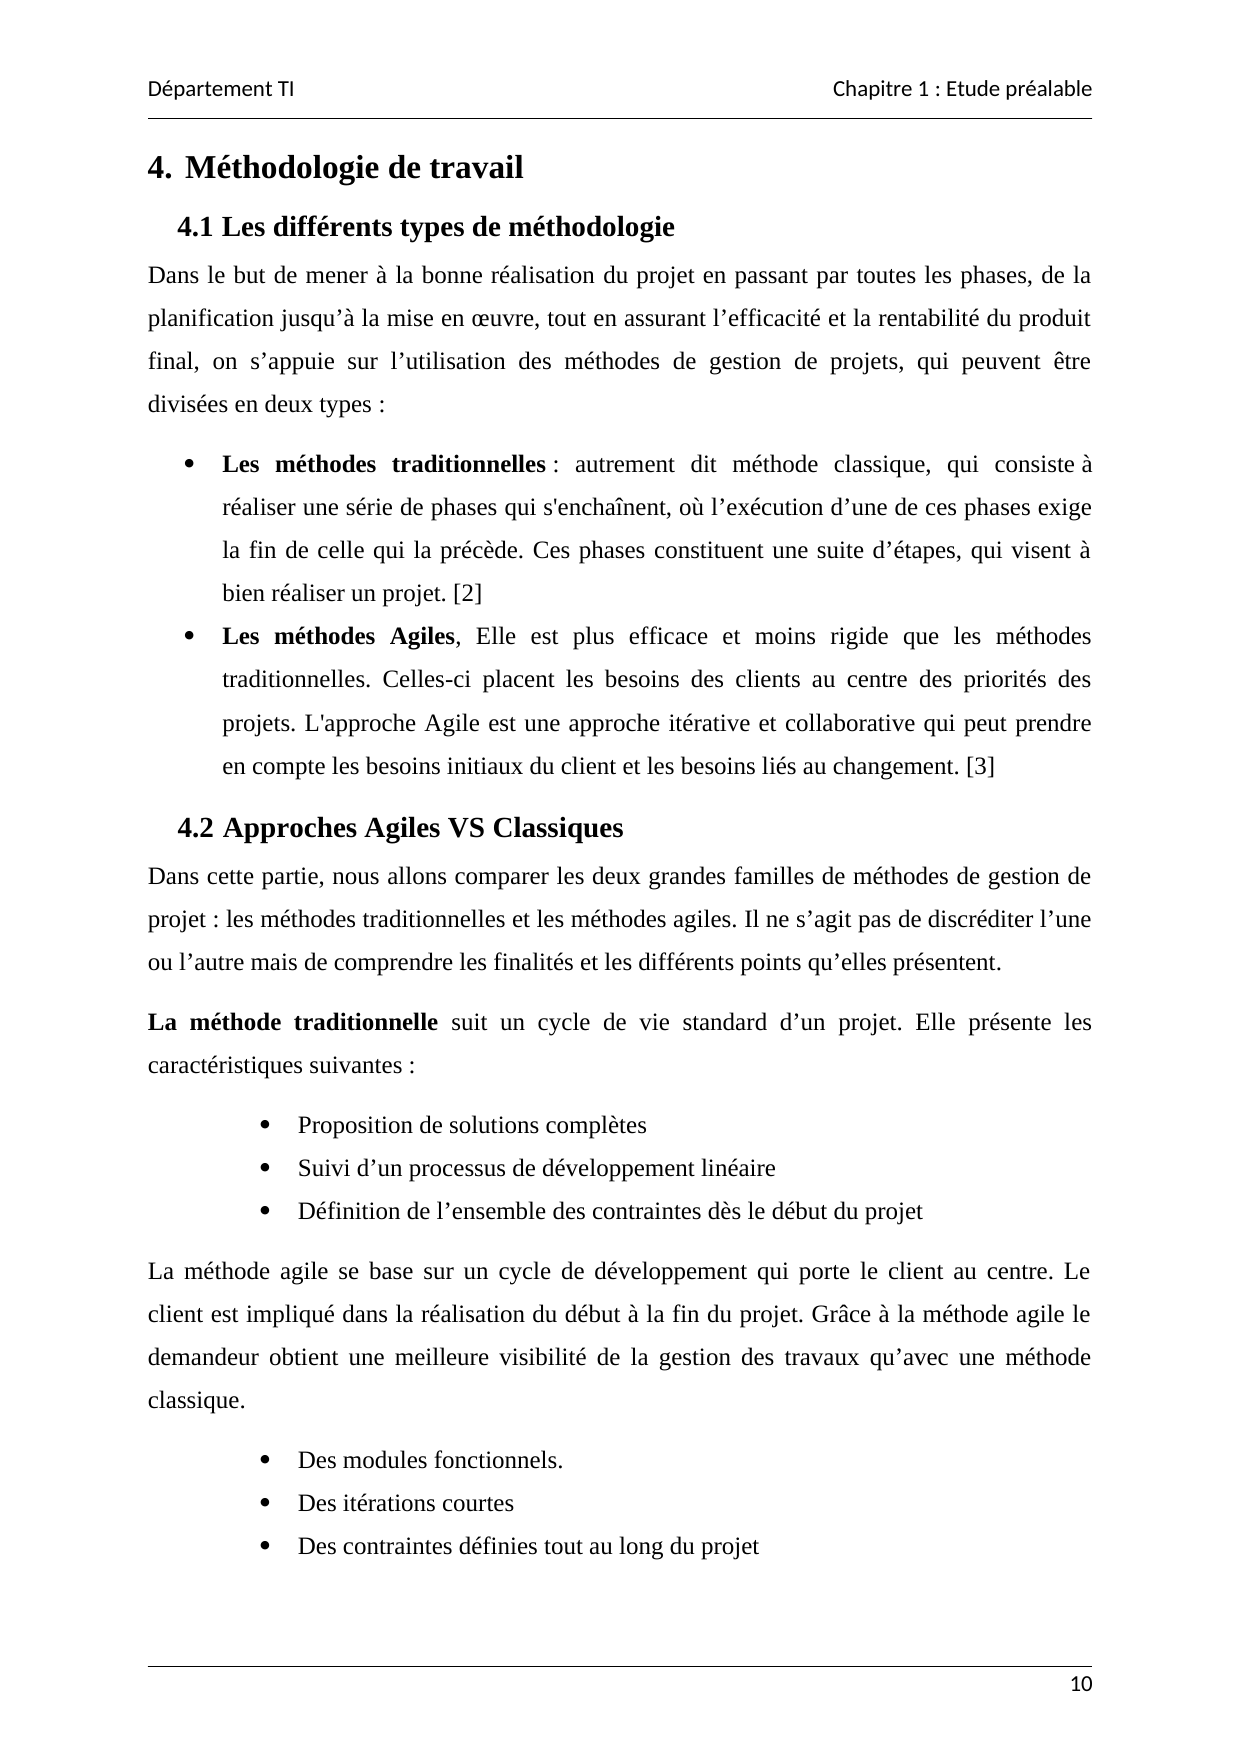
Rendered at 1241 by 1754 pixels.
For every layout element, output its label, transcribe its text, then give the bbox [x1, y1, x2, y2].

list Les méthodes Agiles, Elle est plus efficace et moins rigide que les méthodes traditionnelles. Celles-ci placent les besoins des clients au centre des priorités des projets. L'approche Agile est une approche itérative et collaborative qui peut prendre en compte les besoins initiaux du client et les besoins liés au changement. [3] [185, 621, 1092, 779]
text Dans cette partie, nous allons comparer les deux grandes familles de méthodes de gestion de projet : les méthodes traditionnelles et les méthodes agiles. Il ne s’agit pas de discréditer l’une ou l’autre mais de comprendre les finalités et les différents points qu’elles présentent. [148, 861, 1092, 976]
subtitle Les différents types de méthodologie [177, 209, 1092, 243]
subtitle Approches Agiles VS Classiques [177, 811, 1092, 844]
text Dans le but de mener à la bonne réalisation du projet en passant par toutes les phases, de la planification jusqu’à la mise en œuvre, tout en assurant l’efficacité et la rentabilité du produit final, on s’appuie sur l’utilisation des méthodes de gestion de projets, qui peuvent être divisées en deux types : [148, 260, 1092, 418]
text La méthode agile se base sur un cycle de développement qui porte le client au centre. Le client est impliqué dans la réalisation du début à la fin du projet. Grâce à la méthode agile le demandeur obtient une meilleure visibilité de la gestion des travaux qu’avec une méthode classique. [148, 1256, 1092, 1414]
list Des modules fonctionnels. [261, 1445, 1092, 1474]
list Proposition de solutions complètes [261, 1110, 1092, 1138]
list Des contraintes définies tout au long du projet [261, 1531, 1092, 1560]
list Définition de l’ensemble des contraintes dès le début du projet [261, 1196, 1092, 1225]
list Les méthodes traditionnelles : autrement dit méthode classique, qui consiste à réaliser une série de phases qui s'enchaînent, où l’exécution d’une de ces phases exige la fin de celle qui la précède. Ces phases constituent une suite d’étapes, qui visent à bien réaliser un projet. [2] [185, 449, 1092, 607]
text La méthode traditionnelle suit un cycle de vie standard d’un projet. Elle présente les caractéristiques suivantes : [148, 1007, 1092, 1079]
list Des itérations courtes [261, 1488, 1092, 1517]
list Suivi d’un processus de développement linéaire [261, 1153, 1092, 1182]
subtitle Méthodologie de travail [147, 148, 1092, 186]
